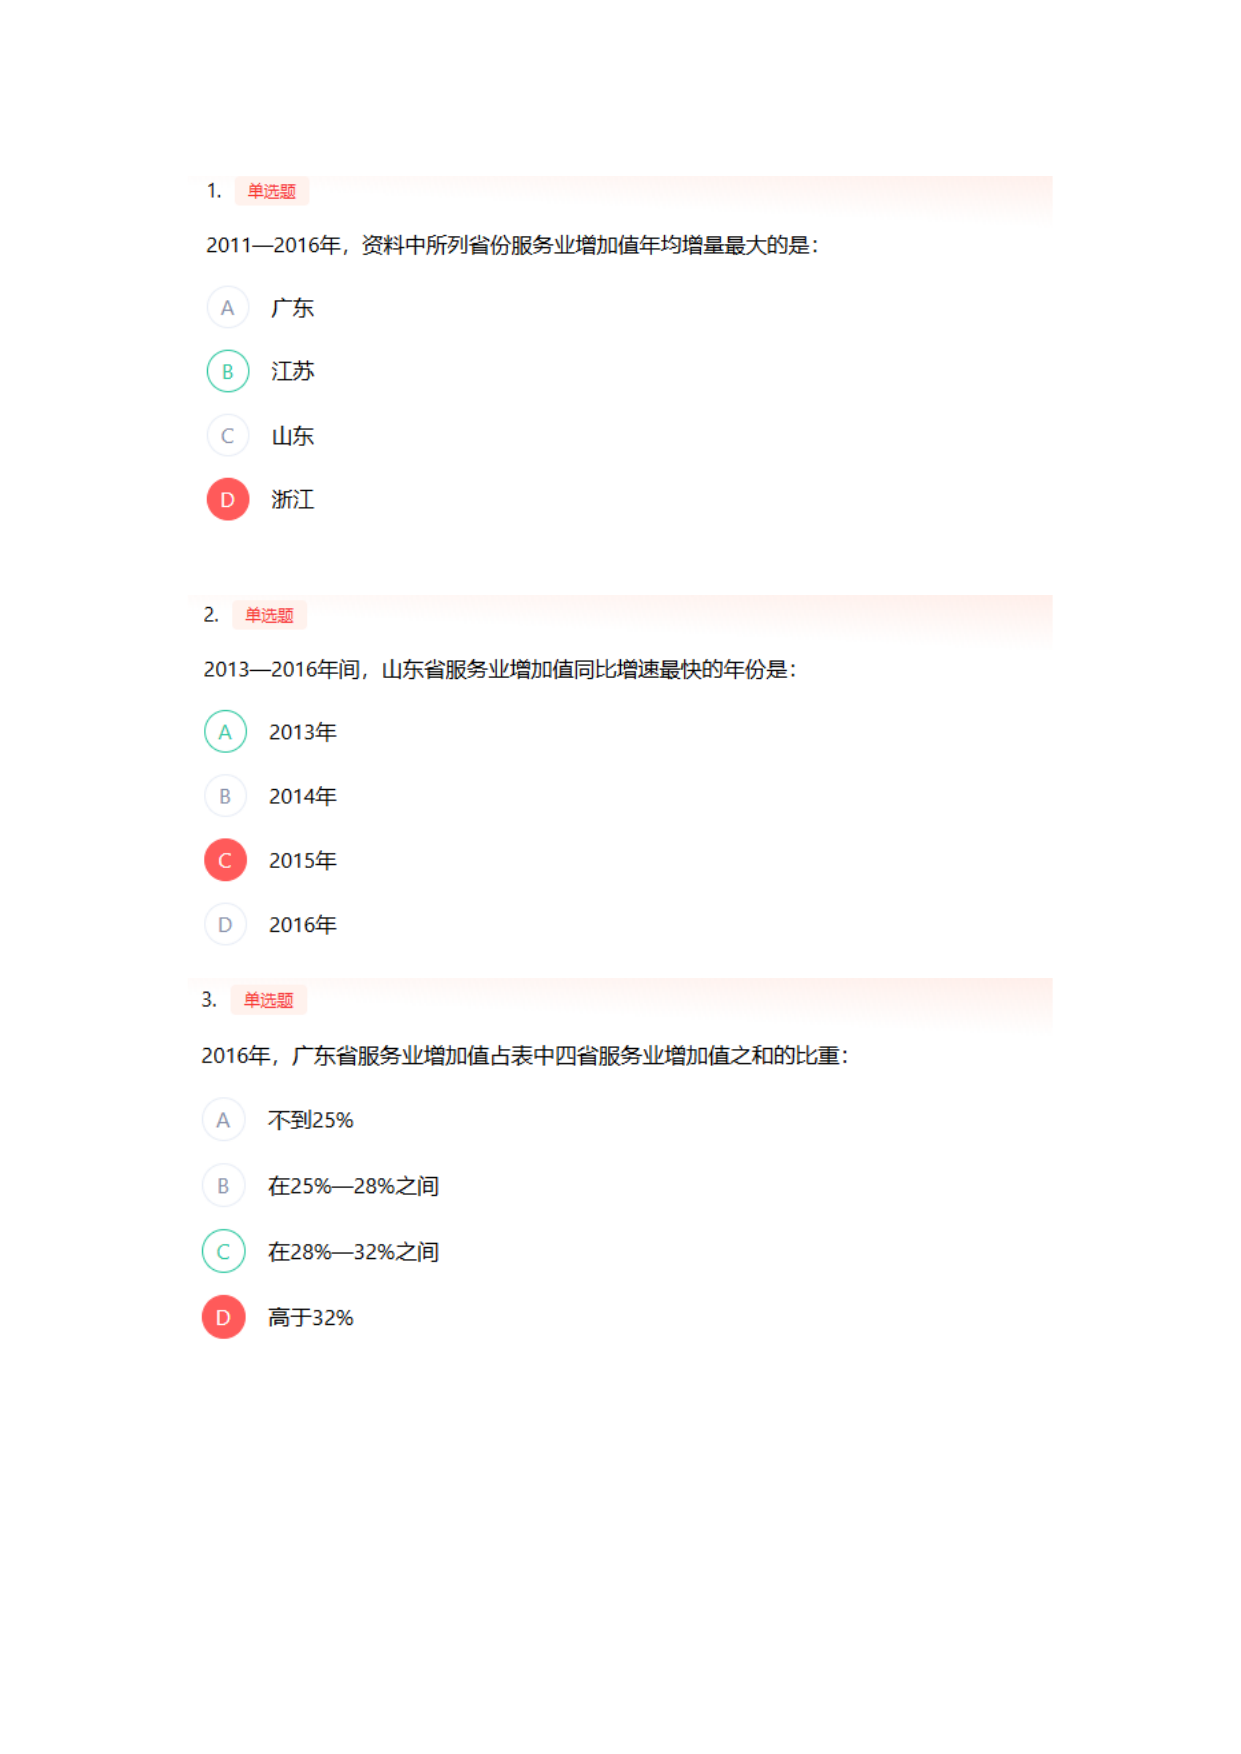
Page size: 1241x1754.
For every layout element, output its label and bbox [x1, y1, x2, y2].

picture [187, 978, 1053, 1361]
picture [187, 176, 1053, 538]
picture [187, 595, 1053, 963]
